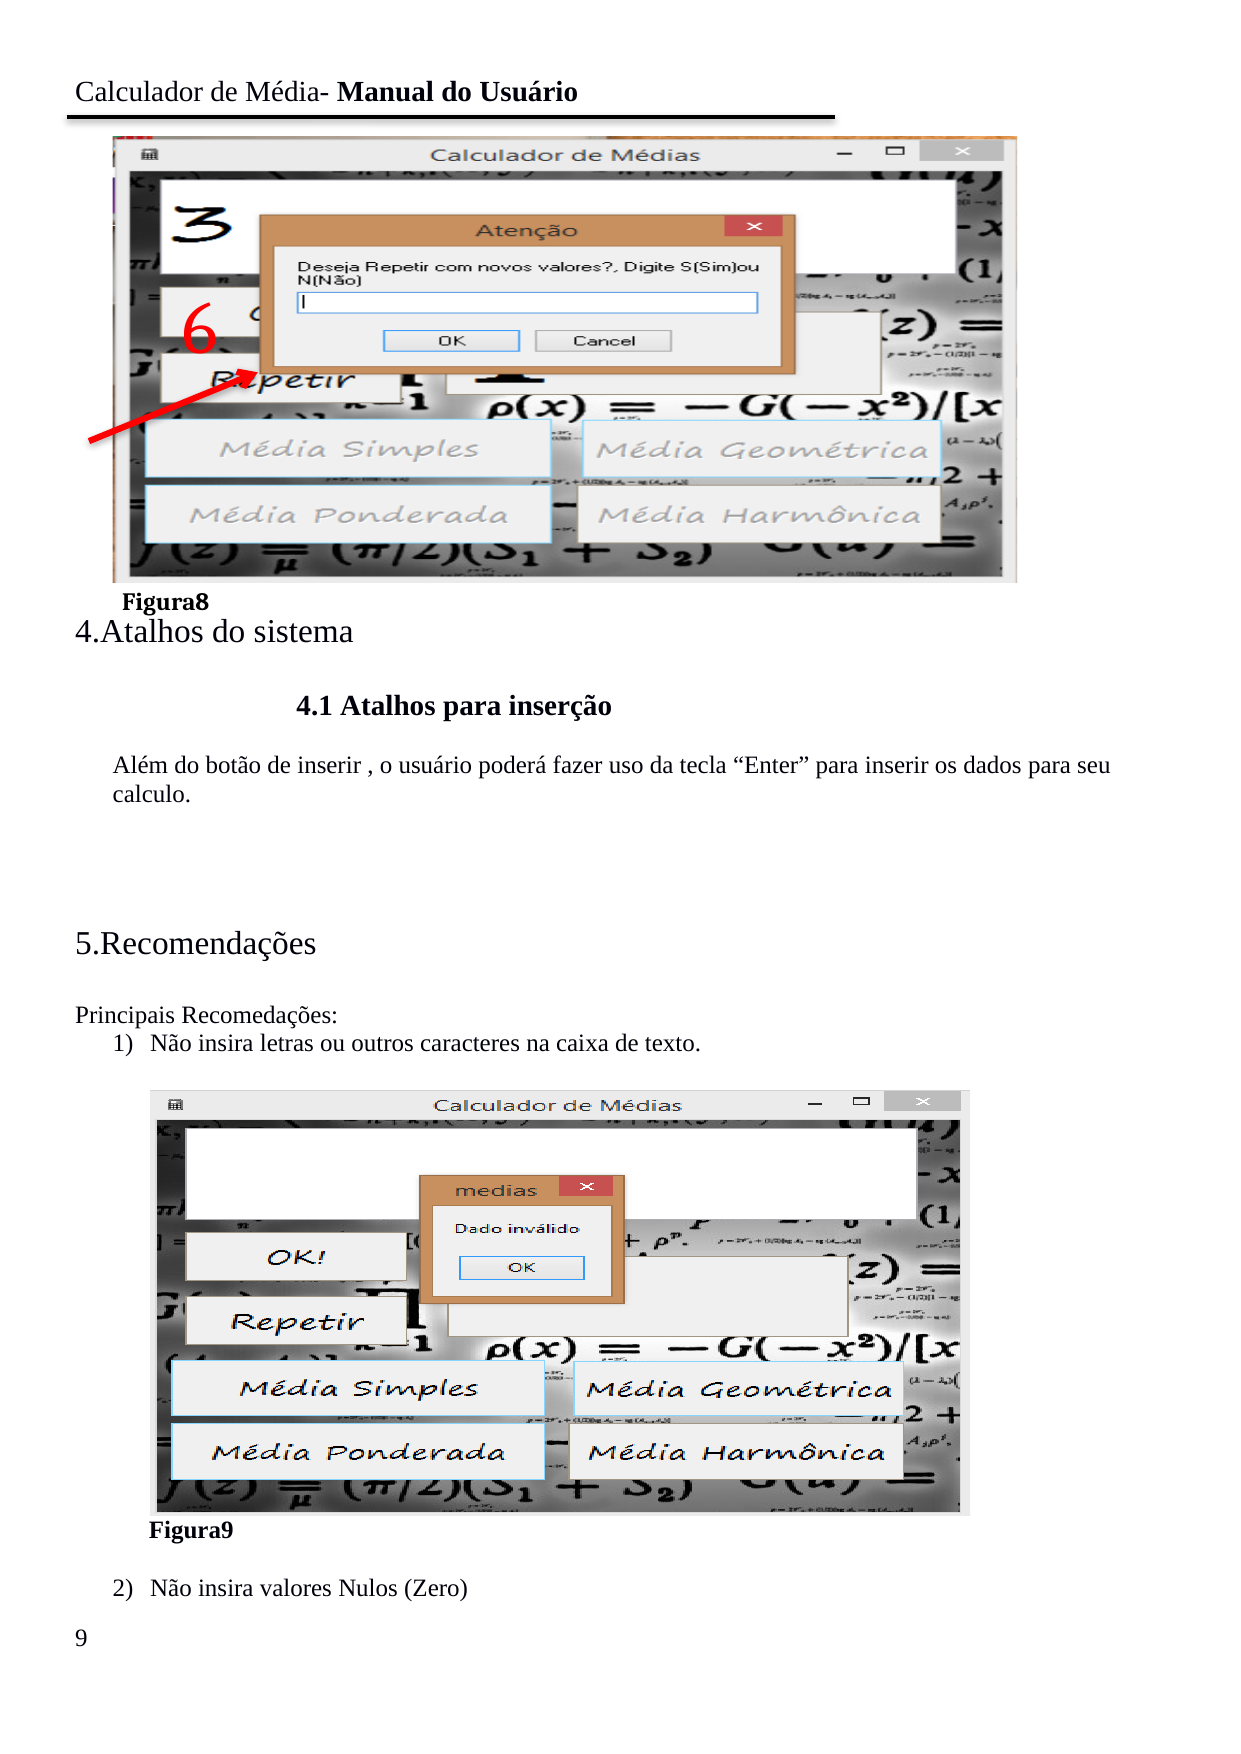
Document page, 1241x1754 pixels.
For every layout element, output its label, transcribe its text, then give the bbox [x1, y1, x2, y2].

text 4.Atalhos do sistema [75, 612, 1165, 650]
list Não insira valores Nulos (Zero) [112, 1573, 1165, 1602]
text Além do botão de inserir , o usuário poderá fazer uso da tecla “Enter” para inserir os dados para seu calculo. [112, 751, 1165, 808]
text Figura9 [75, 1515, 1165, 1544]
picture [112, 136, 1018, 583]
list Não insira letras ou outros caracteres na caixa de texto. [112, 1028, 1165, 1057]
picture [150, 1086, 971, 1516]
text 4.1 Atalhos para inserção [222, 688, 1165, 722]
text Principais Recomedações: [75, 1000, 1165, 1028]
text 5.Recomendações [75, 923, 1165, 961]
